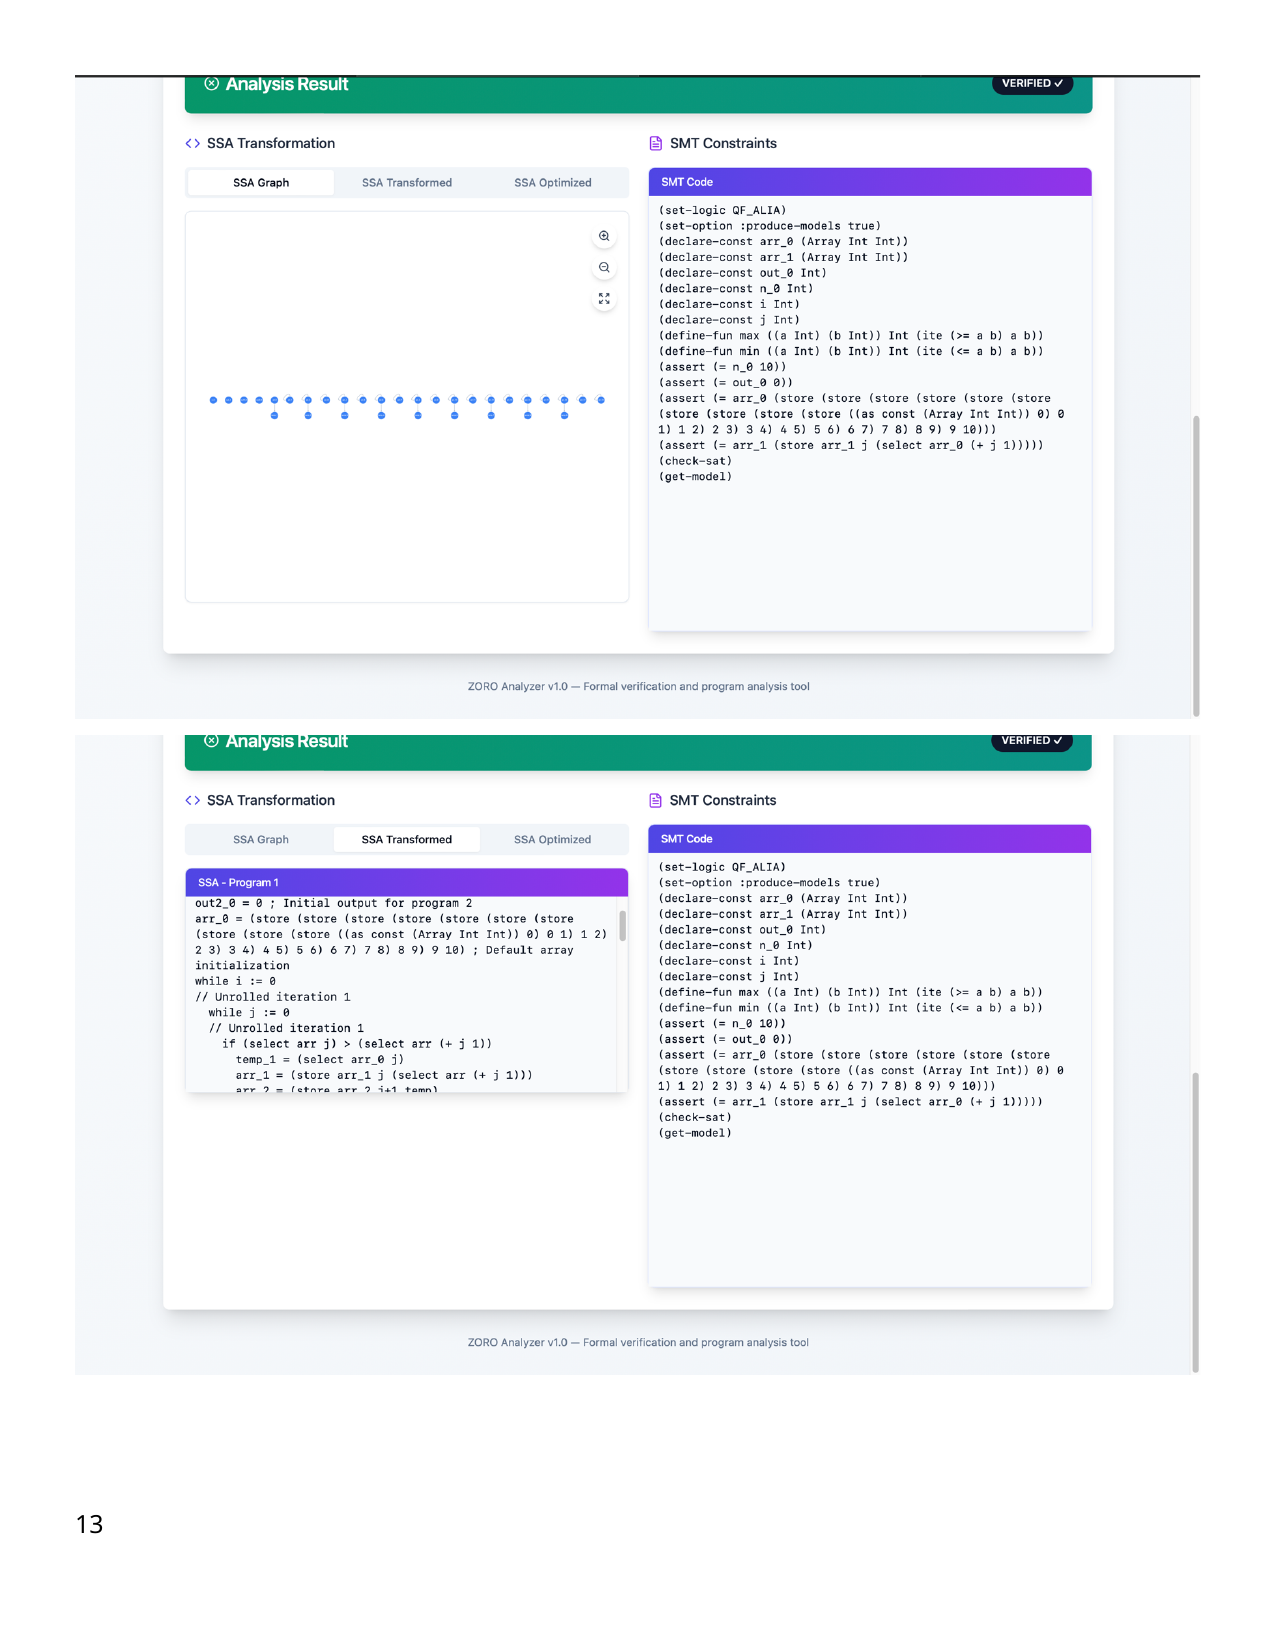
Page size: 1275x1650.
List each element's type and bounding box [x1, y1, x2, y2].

picture [75, 75, 1200, 719]
picture [75, 735, 1200, 1375]
